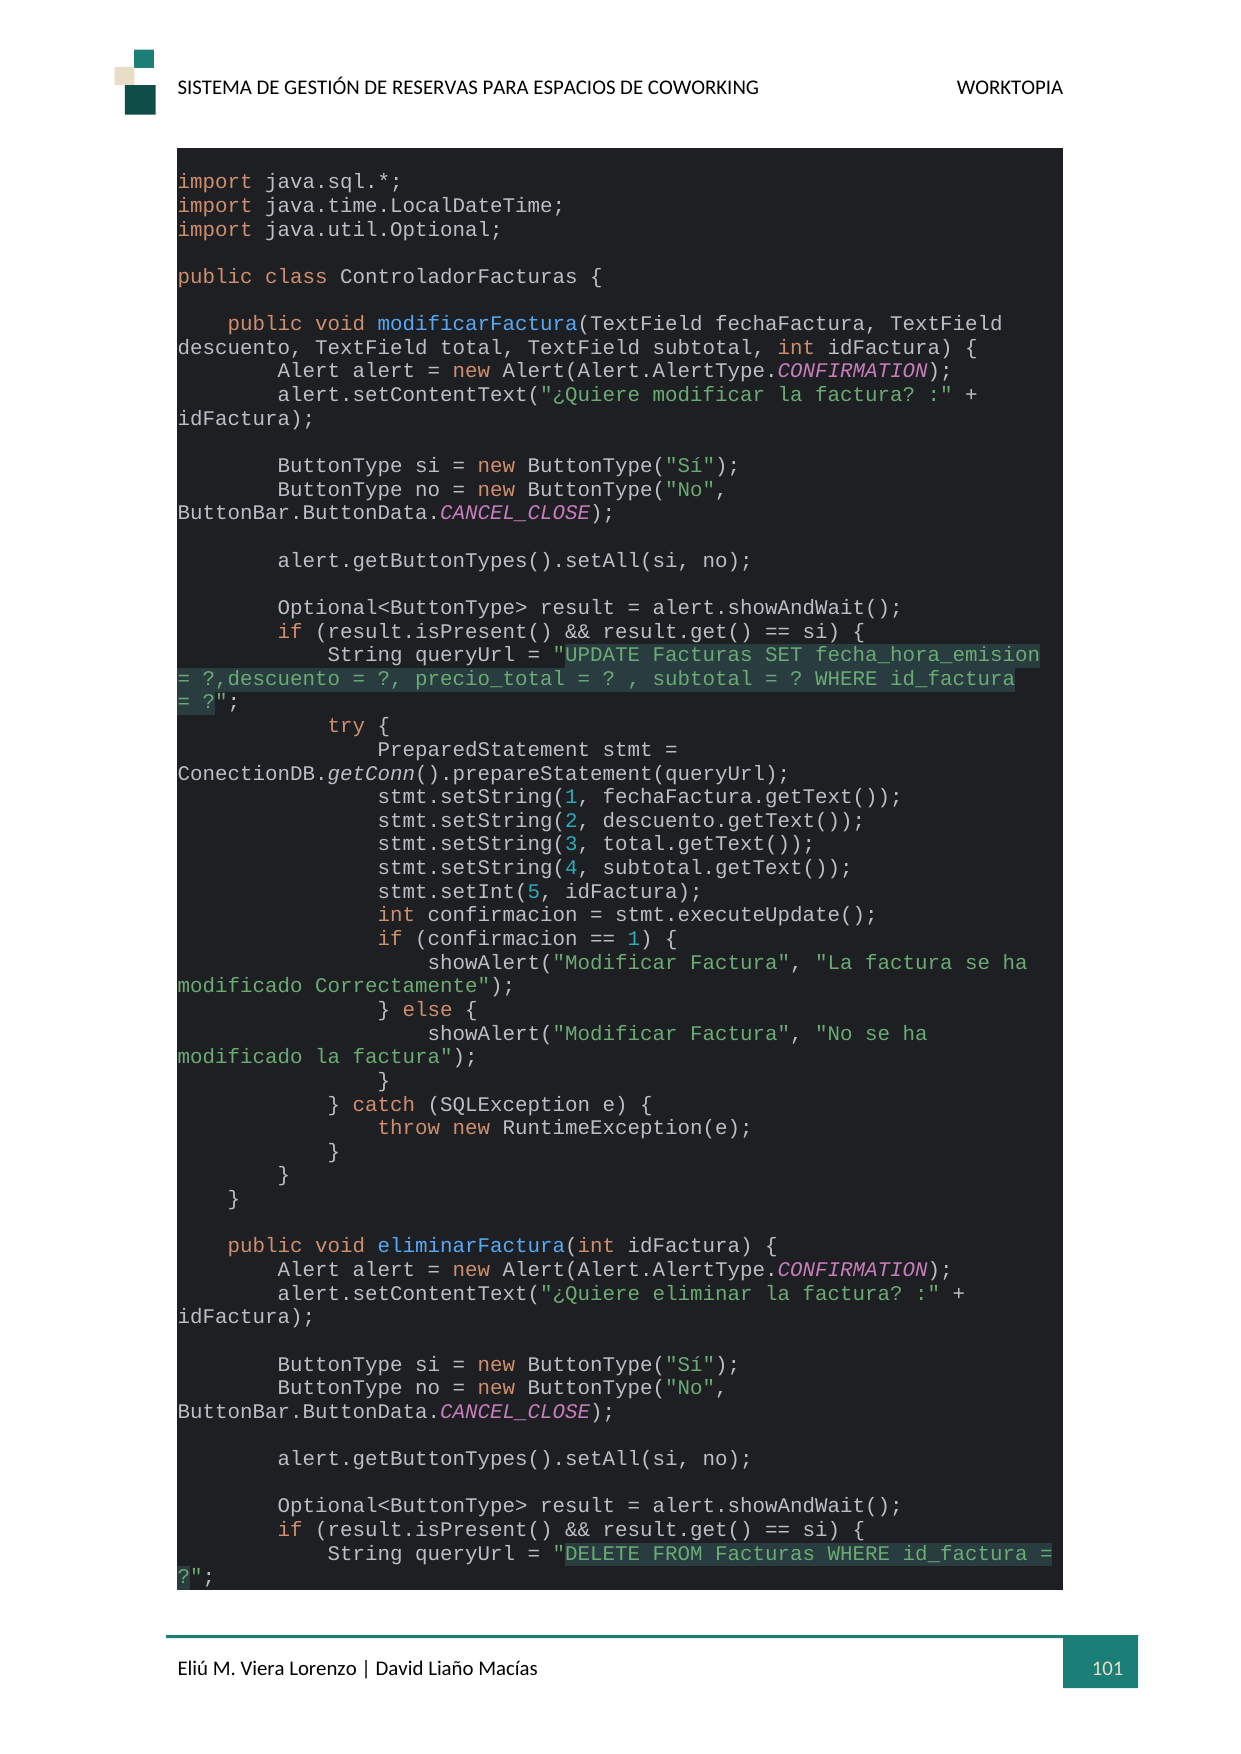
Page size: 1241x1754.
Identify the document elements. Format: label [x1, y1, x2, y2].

text [177, 148, 1063, 1590]
